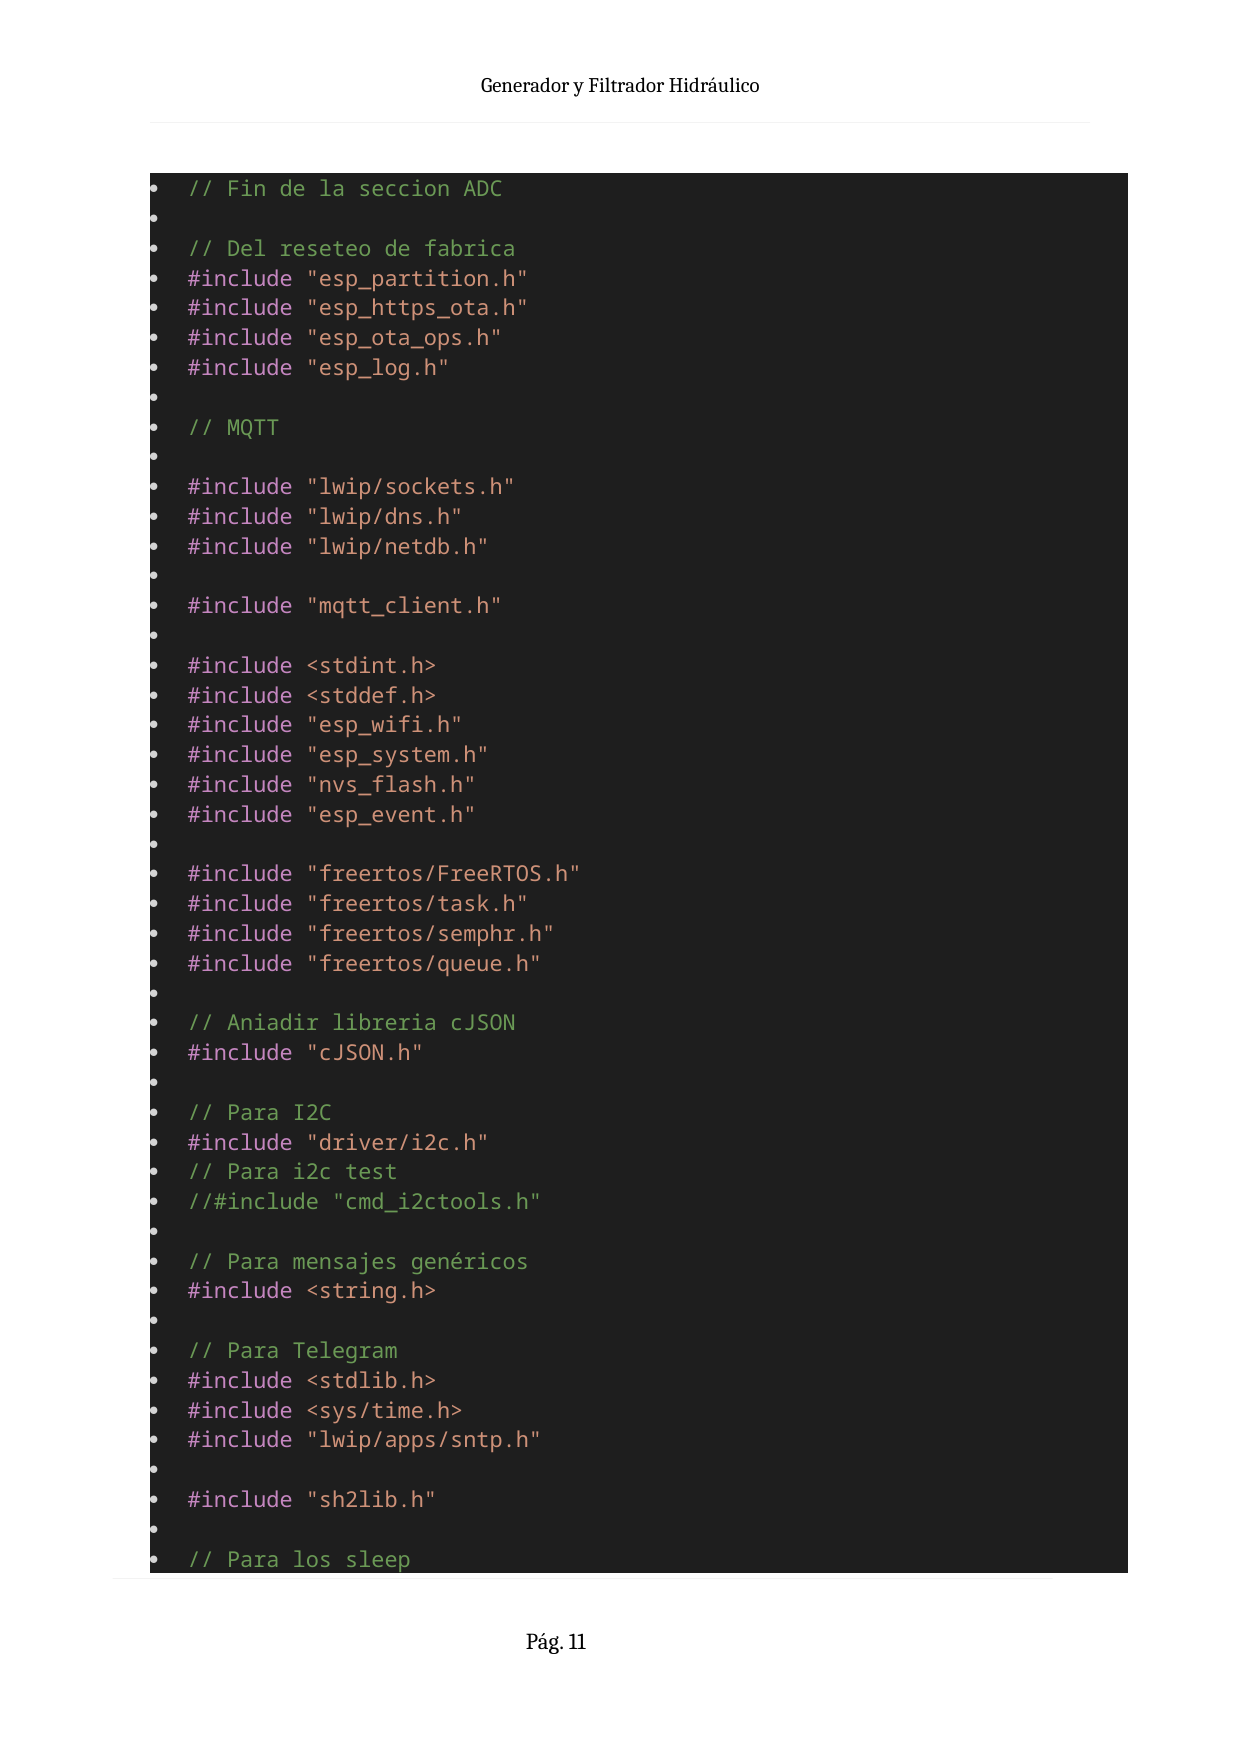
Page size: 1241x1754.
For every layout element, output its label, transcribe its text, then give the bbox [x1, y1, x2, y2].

list // Del reseteo de fabrica [150, 233, 1128, 262]
list #include "nvs_flash.h" [150, 769, 1128, 799]
list #include "esp_log.h" [150, 352, 1128, 382]
list #include "lwip/dns.h" [150, 501, 1128, 531]
list #include <stddef.h> [150, 679, 1128, 709]
list #include "mqtt_client.h" [150, 590, 1128, 620]
list #include "esp_event.h" [150, 799, 1128, 828]
list #include "driver/i2c.h" [150, 1126, 1128, 1156]
list //#include "cmd_i2ctools.h" [150, 1186, 1128, 1216]
list #include "freertos/semphr.h" [150, 918, 1128, 948]
list #include <string.h> [150, 1275, 1128, 1305]
list // Para los sleep [150, 1543, 1128, 1573]
list #include "cJSON.h" [150, 1037, 1128, 1067]
list #include "esp_partition.h" [150, 262, 1128, 292]
list // Para i2c test [150, 1156, 1128, 1186]
list #include <stdlib.h> [150, 1365, 1128, 1394]
list #include "freertos/FreeRTOS.h" [150, 858, 1128, 888]
list #include "lwip/sockets.h" [150, 471, 1128, 501]
list // MQTT [150, 411, 1128, 441]
list #include "esp_https_ota.h" [150, 292, 1128, 322]
list #include "freertos/task.h" [150, 888, 1128, 918]
list #include <sys/time.h> [150, 1394, 1128, 1424]
list #include "sh2lib.h" [150, 1484, 1128, 1514]
list // Para Telegram [150, 1335, 1128, 1365]
list // Fin de la seccion ADC [150, 173, 1128, 203]
list #include "freertos/queue.h" [150, 948, 1128, 977]
list #include "esp_ota_ops.h" [150, 322, 1128, 352]
list // Para mensajes genéricos [150, 1246, 1128, 1275]
list #include <stdint.h> [150, 650, 1128, 679]
list #include "lwip/apps/sntp.h" [150, 1424, 1128, 1454]
list #include "esp_system.h" [150, 739, 1128, 769]
list #include "lwip/netdb.h" [150, 531, 1128, 560]
list // Aniadir libreria cJSON [150, 1007, 1128, 1037]
list // Para I2C [150, 1097, 1128, 1126]
list #include "esp_wifi.h" [150, 709, 1128, 739]
